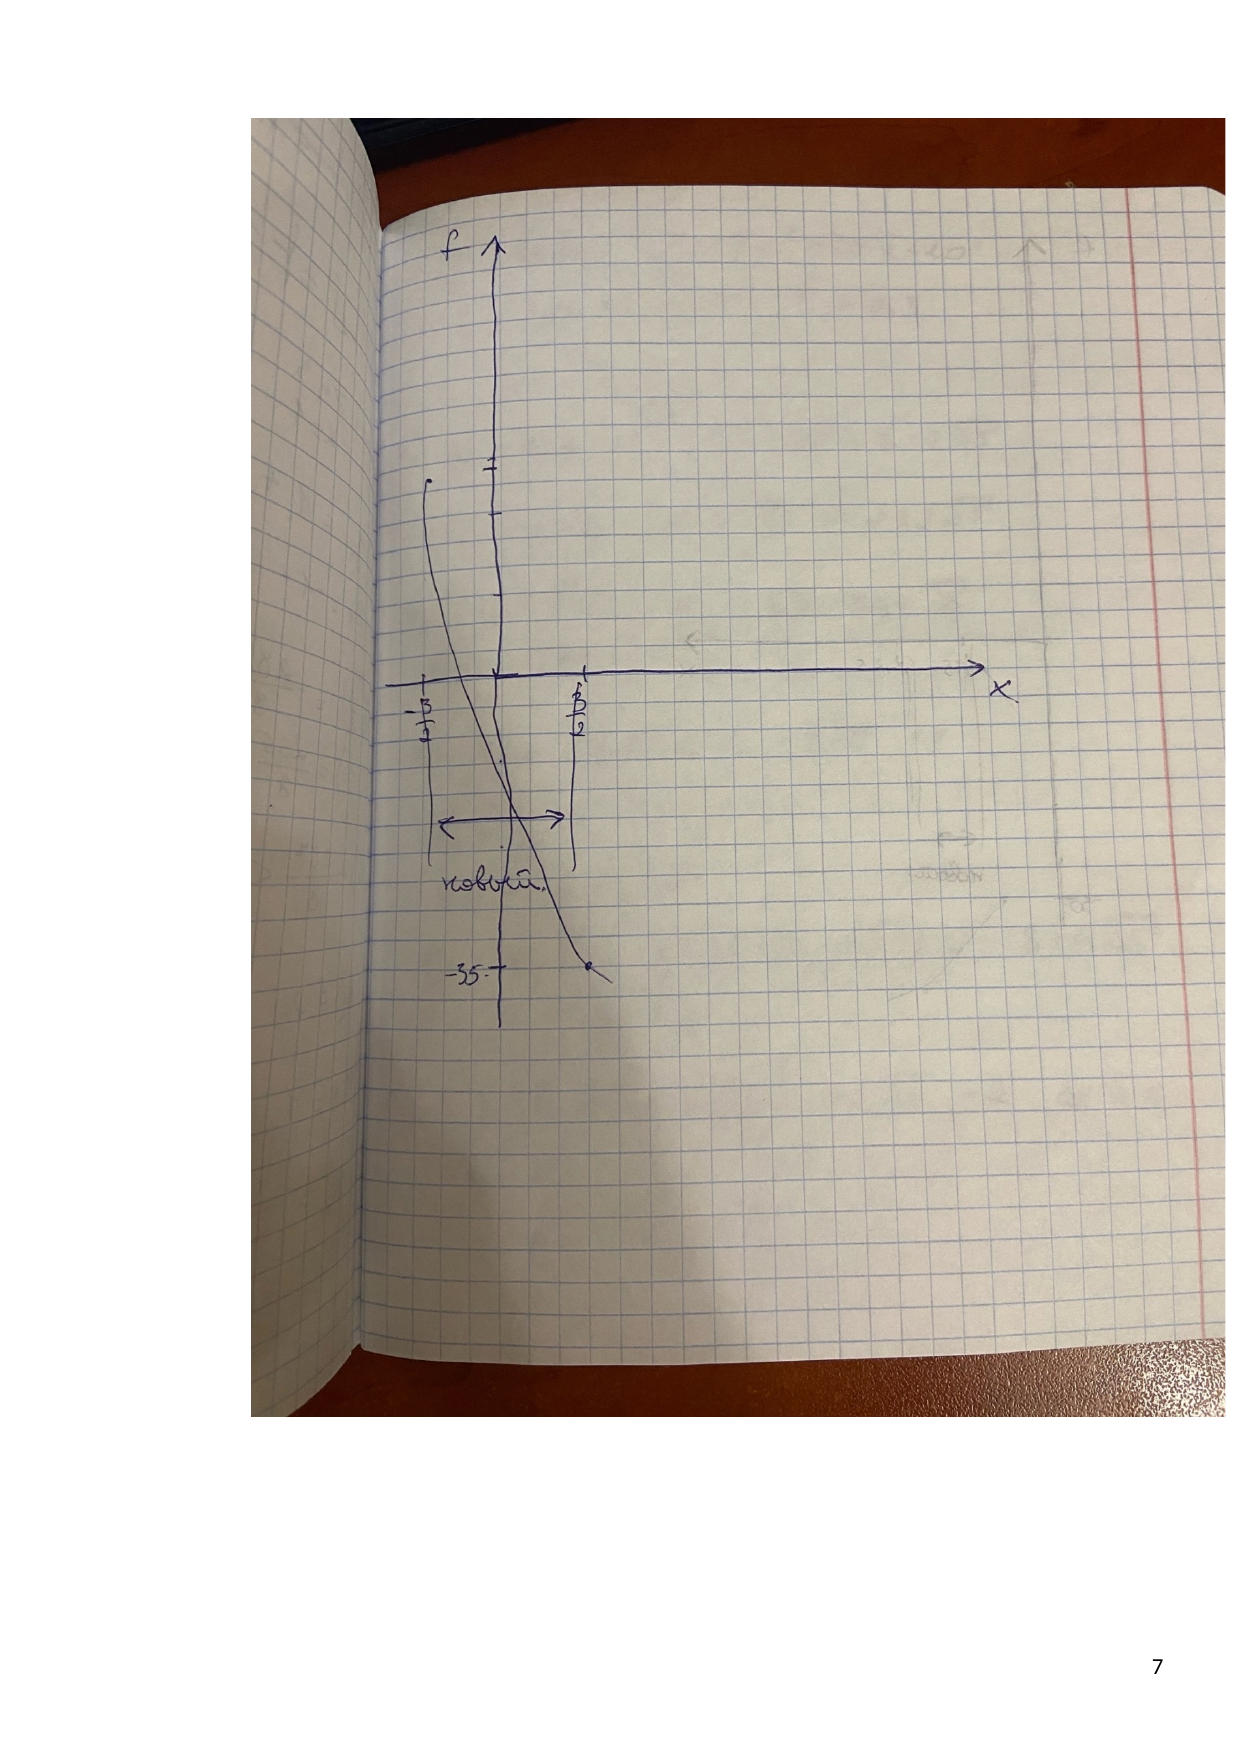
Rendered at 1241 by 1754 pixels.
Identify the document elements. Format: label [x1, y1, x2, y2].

picture [251, 118, 1226, 1417]
